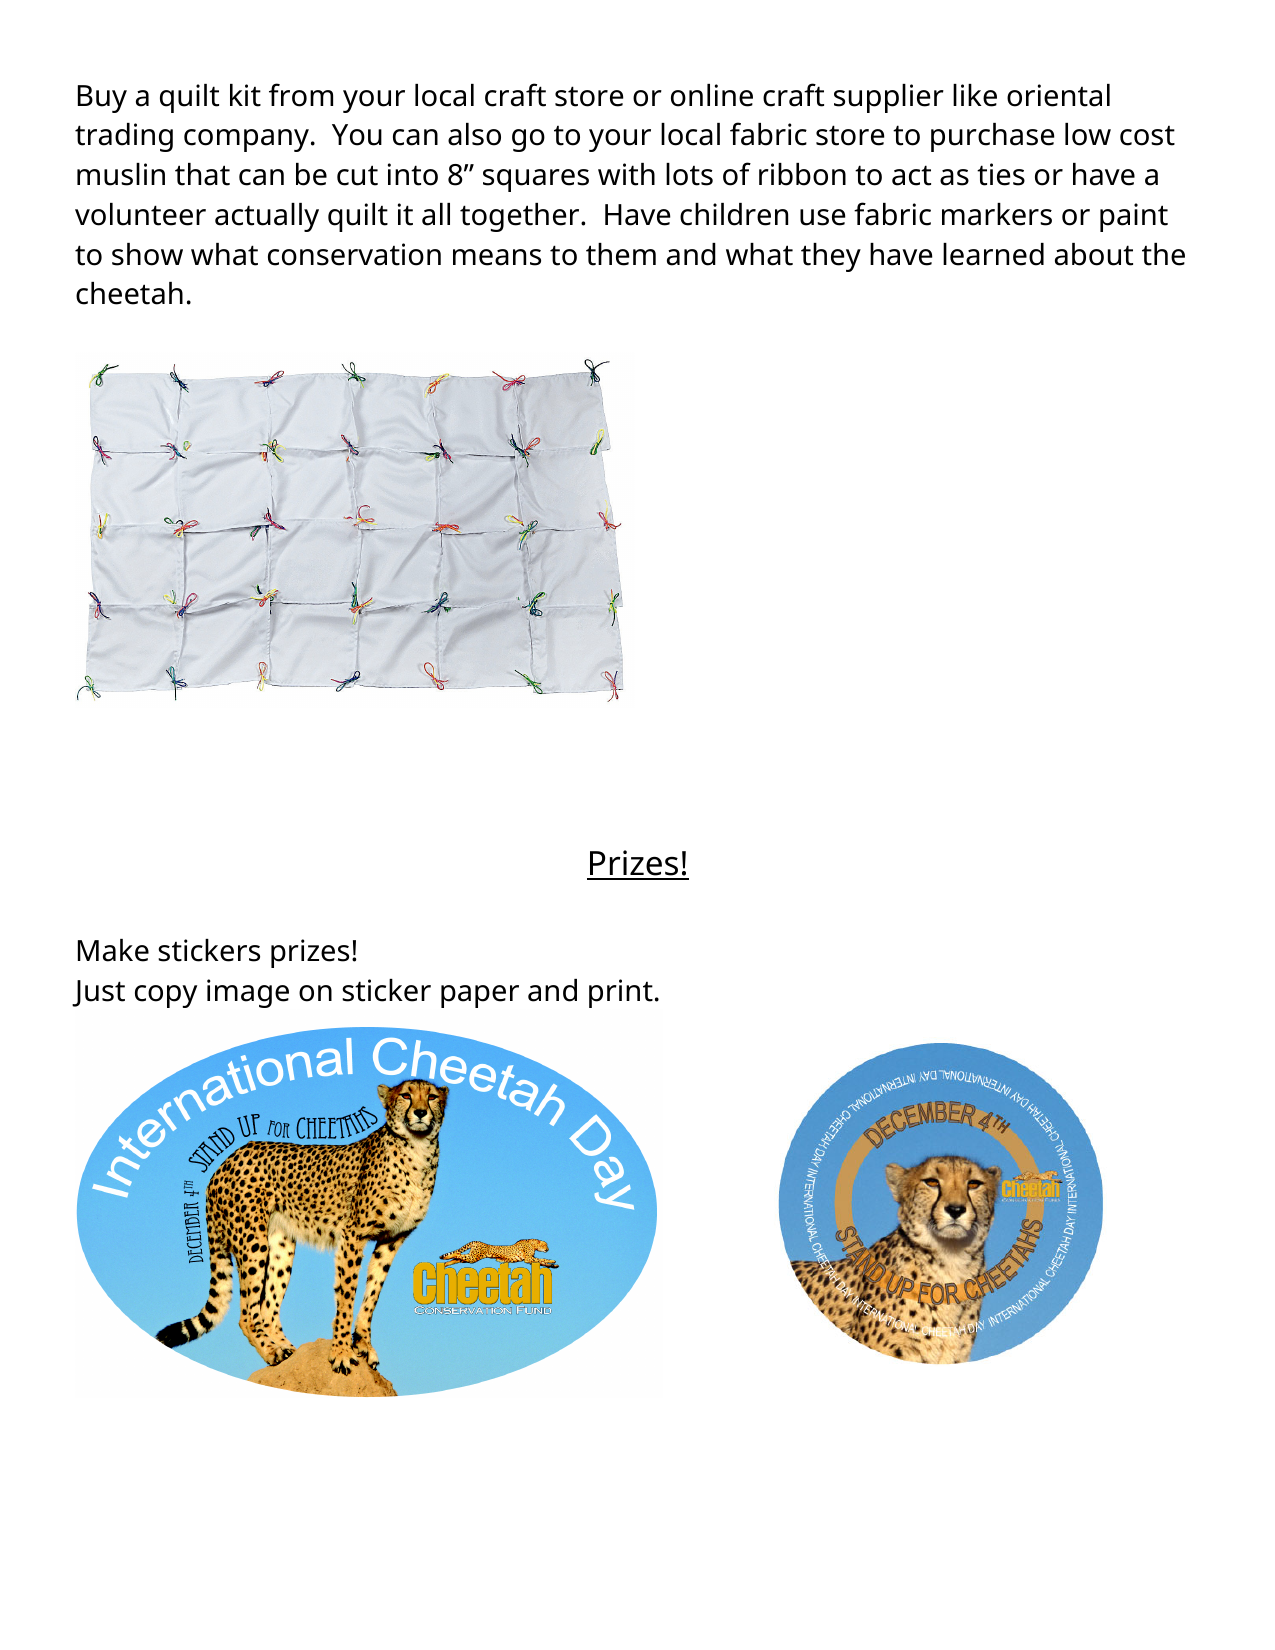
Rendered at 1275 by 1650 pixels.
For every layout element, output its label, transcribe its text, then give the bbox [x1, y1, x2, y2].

picture [75, 352, 636, 708]
text Prizes! [75, 839, 1200, 885]
picture [773, 1037, 1108, 1367]
text Make stickers prizes! [75, 930, 1200, 970]
text Buy a quilt kit from your local craft store or online craft supplier like oriental trading company. You can also go to your local fabric store to purchase low cost muslin that can be cut into 8” squares with lots of ribbon to act as ties or have a volunteer actually quilt it all together. Have children use fabric markers or paint to show what conservation means to them and what they have learned about the cheetah. [75, 75, 1200, 313]
picture [75, 1009, 663, 1398]
